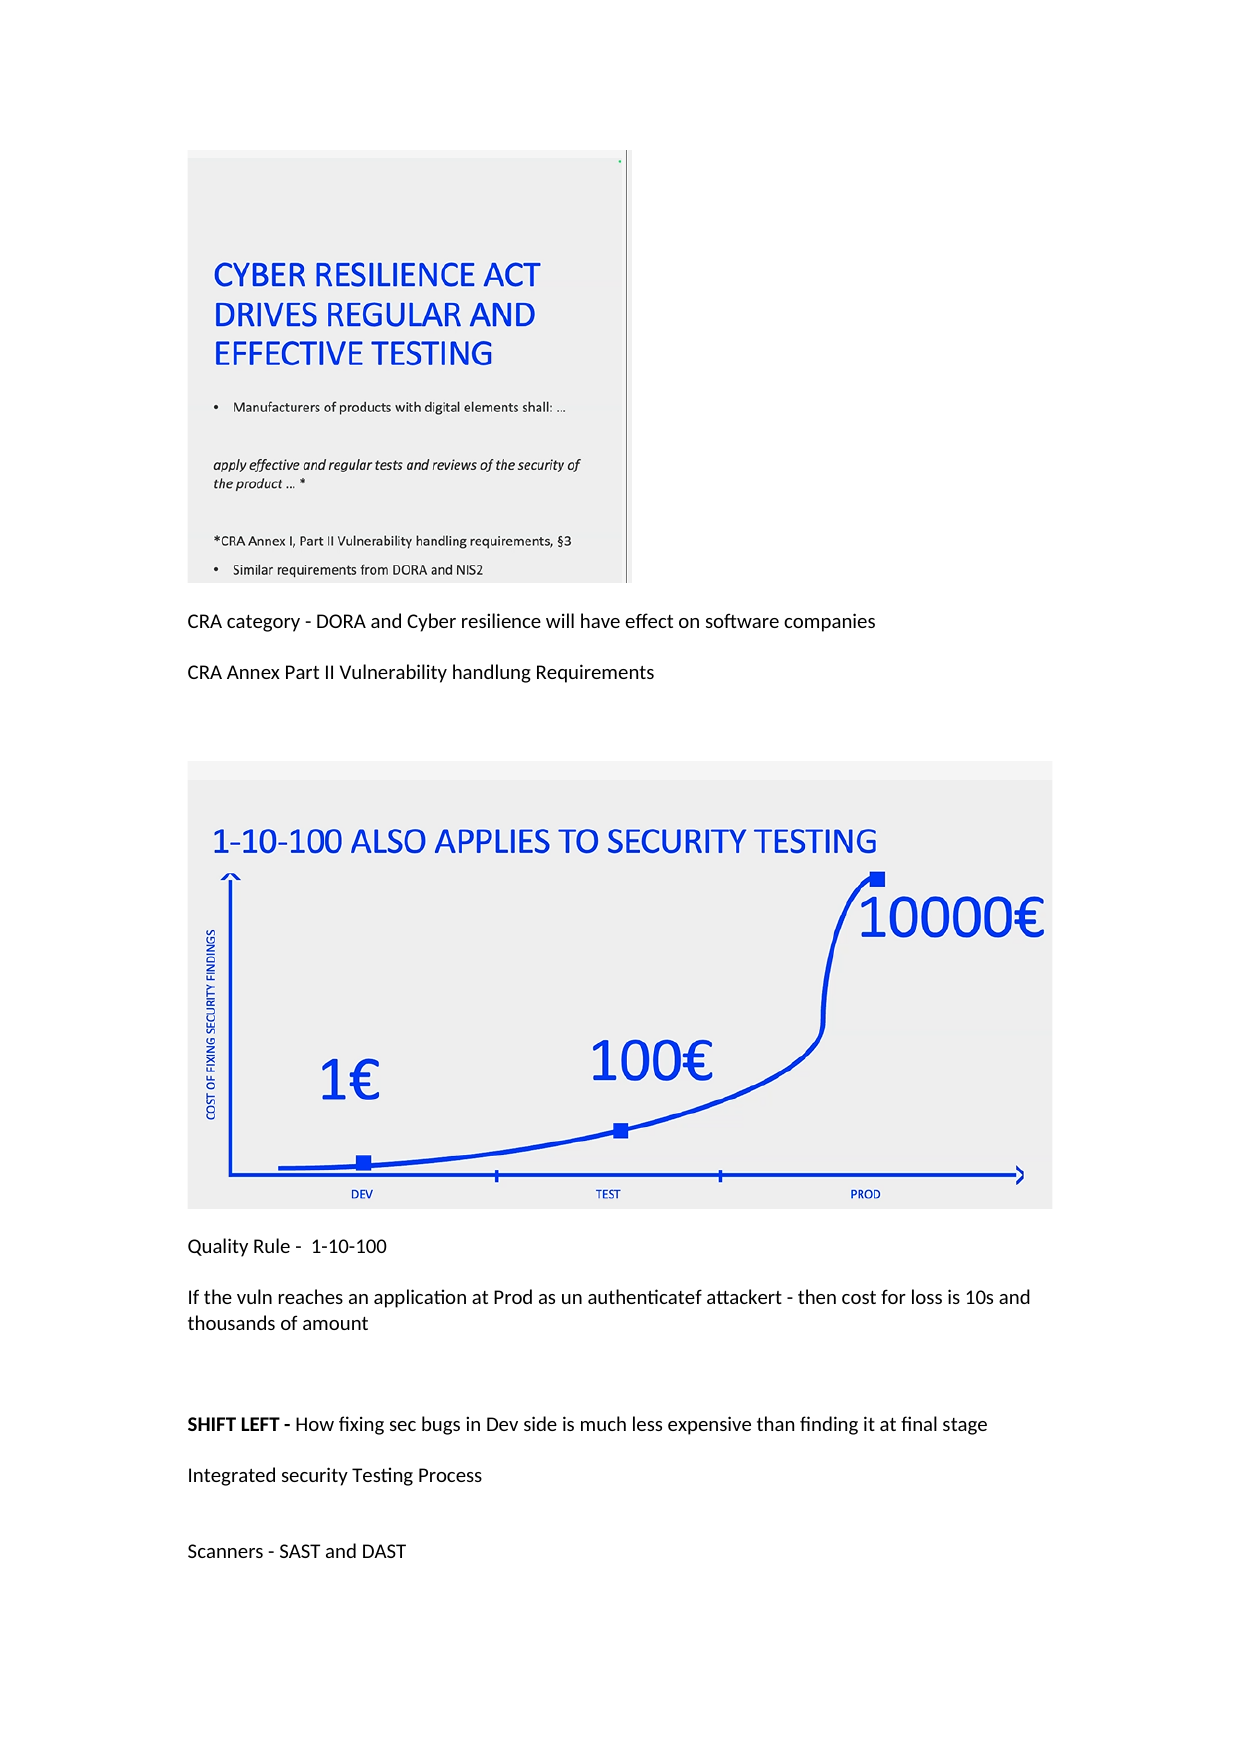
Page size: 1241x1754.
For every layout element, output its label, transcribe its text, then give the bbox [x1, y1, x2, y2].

text CRA Annex Part II Vulnerability handlung Requirements [187, 659, 1053, 685]
text CRA category - DORA and Cyber resilience will have effect on software companies [187, 608, 1053, 634]
picture [187, 150, 632, 583]
text Quality Rule - 1-10-100 [187, 1233, 1053, 1259]
text Scanners - SAST and DAST [187, 1538, 1053, 1564]
text SHIFT LEFT - How fixing sec bugs in Dev side is much less expensive than finding it at final stage [187, 1411, 1053, 1437]
picture [187, 761, 1053, 1209]
text If the vuln reaches an application at Prod as un authenticatef attackert - then cost for loss is 10s and thousands of amount [187, 1284, 1053, 1335]
text Integrated security Testing Process [187, 1462, 1053, 1488]
